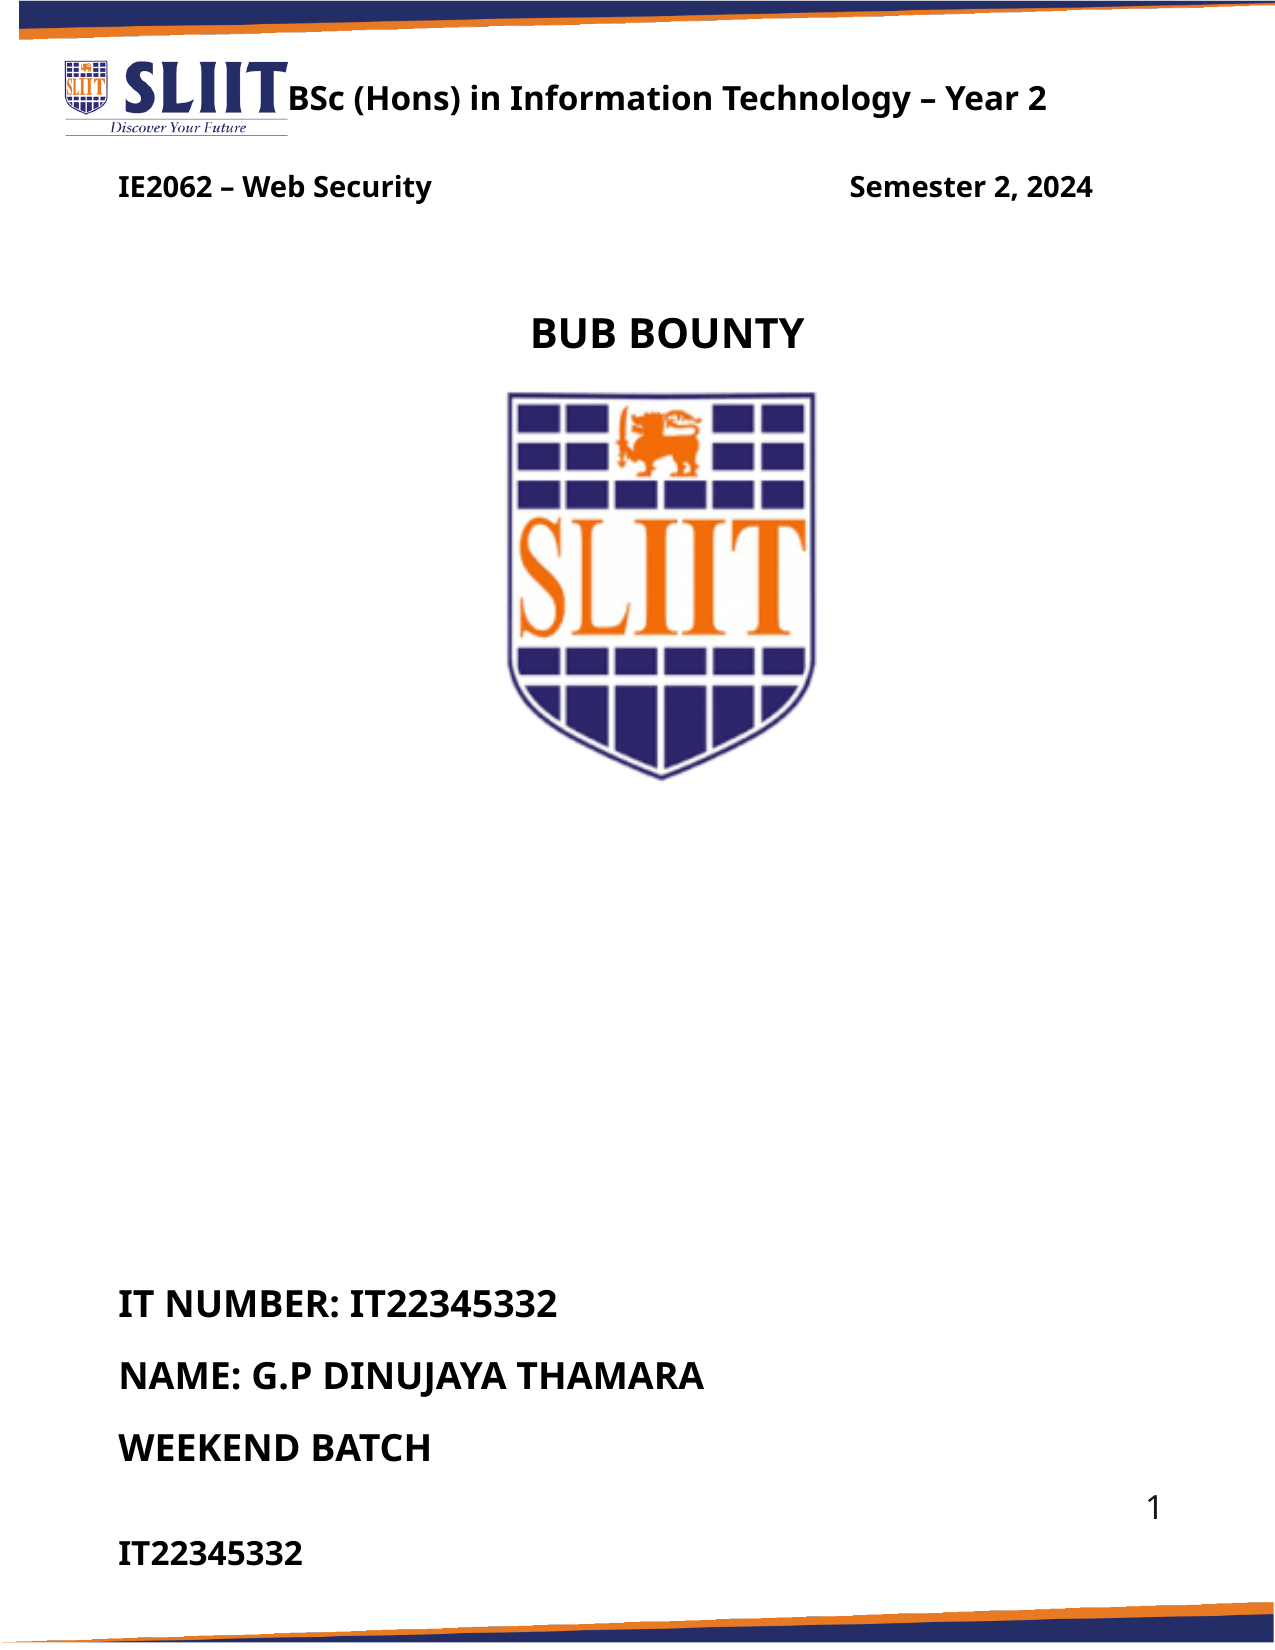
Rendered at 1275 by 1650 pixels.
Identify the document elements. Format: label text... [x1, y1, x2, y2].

picture [20, 1, 1275, 44]
text IT NUMBER: IT22345332 [118, 1277, 1216, 1328]
text NAME: G.P DINUJAYA THAMARA [118, 1349, 1216, 1400]
picture [62, 57, 291, 137]
text BUB BOUNTY [118, 304, 1216, 361]
text WEEKEND BATCH [118, 1421, 1216, 1472]
picture [466, 382, 868, 792]
